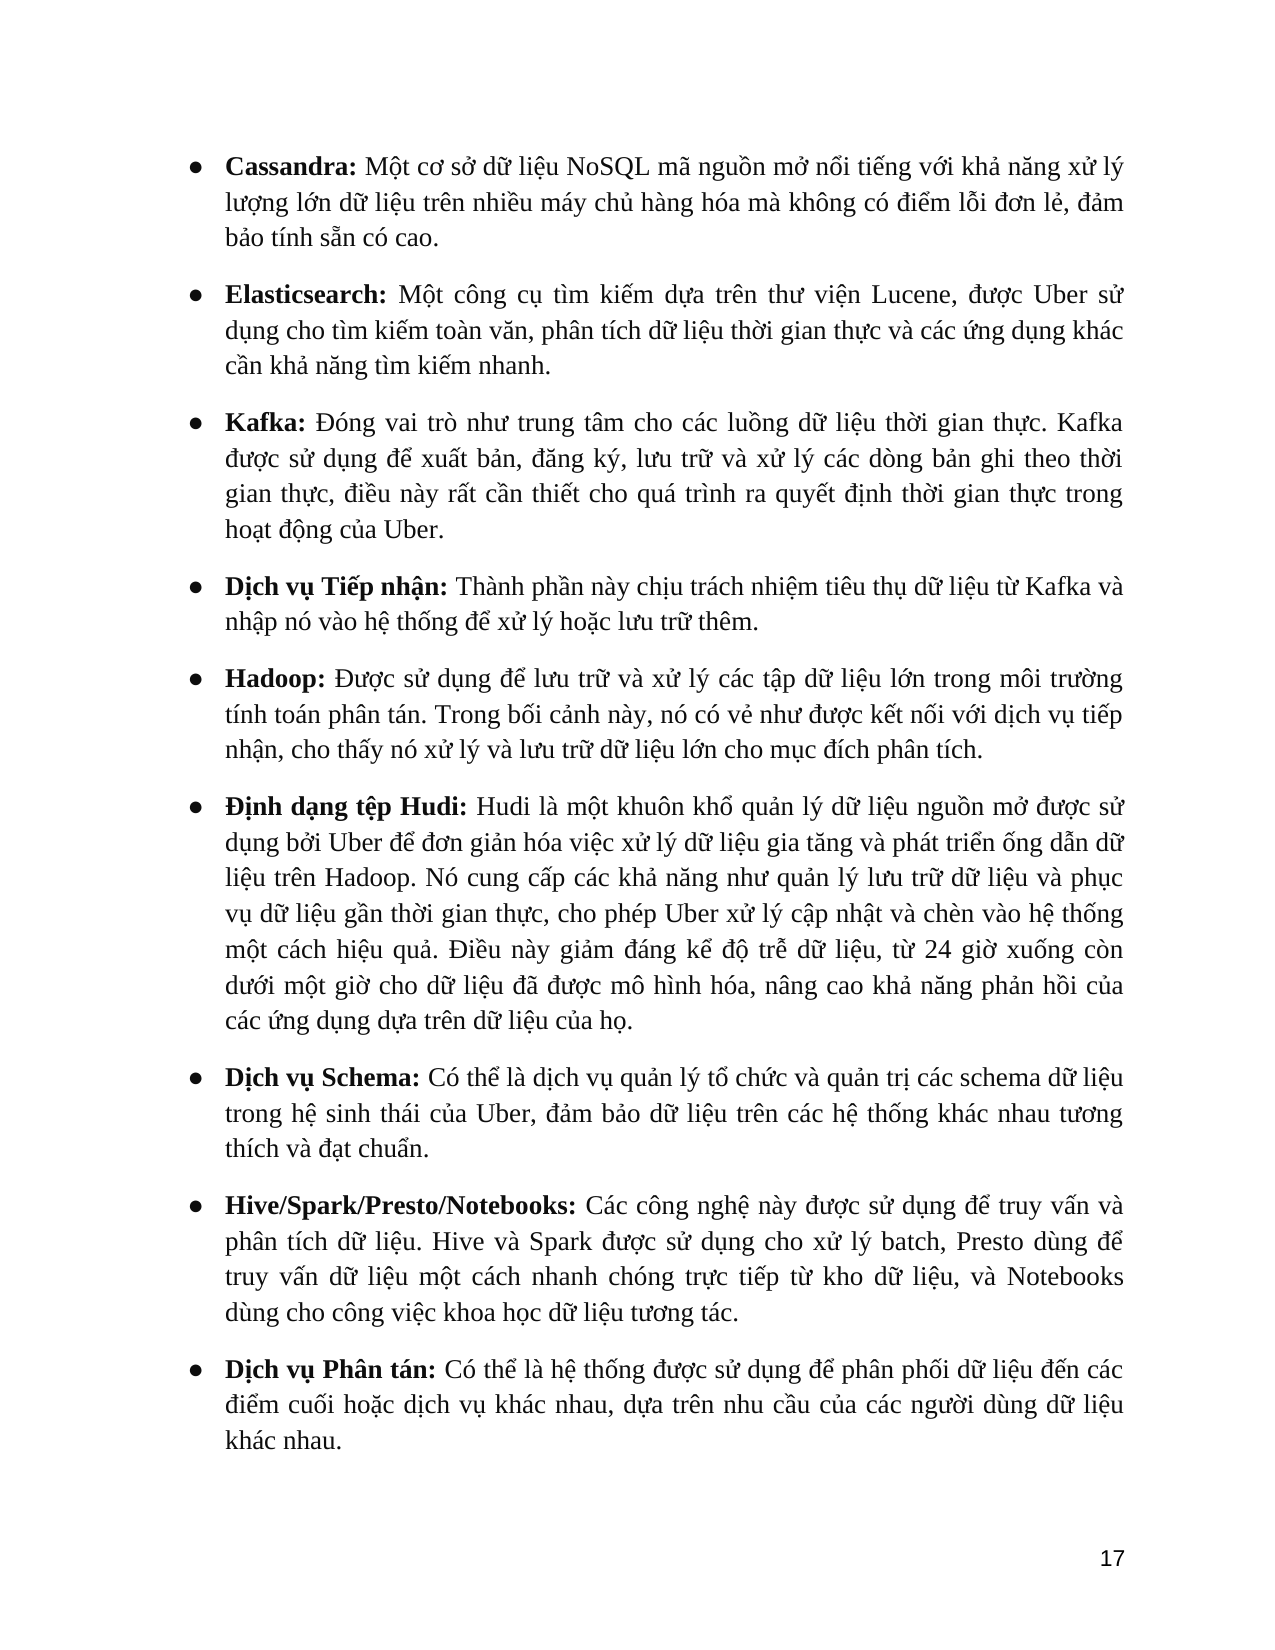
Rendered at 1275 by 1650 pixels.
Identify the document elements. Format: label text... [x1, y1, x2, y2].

list Kafka: Đóng vai trò như trung tâm cho các luồng dữ liệu thời gian thực. Kafka được sử dụng để xuất bản, đăng ký, lưu trữ và xử lý các dòng bản ghi theo thời gian thực, điều này rất cần thiết cho quá trình ra quyết định thời gian thực trong hoạt động của Uber. [187, 406, 1125, 544]
list Elasticsearch: Một công cụ tìm kiếm dựa trên thư viện Lucene, được Uber sử dụng cho tìm kiếm toàn văn, phân tích dữ liệu thời gian thực và các ứng dụng khác cần khả năng tìm kiếm nhanh. [187, 278, 1125, 381]
list Hadoop: Được sử dụng để lưu trữ và xử lý các tập dữ liệu lớn trong môi trường tính toán phân tán. Trong bối cảnh này, nó có vẻ như được kết nối với dịch vụ tiếp nhận, cho thấy nó xử lý và lưu trữ dữ liệu lớn cho mục đích phân tích. [187, 662, 1125, 765]
list Cassandra: Một cơ sở dữ liệu NoSQL mã nguồn mở nổi tiếng với khả năng xử lý lượng lớn dữ liệu trên nhiều máy chủ hàng hóa mà không có điểm lỗi đơn lẻ, đảm bảo tính sẵn có cao. [187, 150, 1125, 253]
list Dịch vụ Phân tán: Có thể là hệ thống được sử dụng để phân phối dữ liệu đến các điểm cuối hoặc dịch vụ khác nhau, dựa trên nhu cầu của các người dùng dữ liệu khác nhau. [187, 1353, 1125, 1455]
list Dịch vụ Schema: Có thể là dịch vụ quản lý tổ chức và quản trị các schema dữ liệu trong hệ sinh thái của Uber, đảm bảo dữ liệu trên các hệ thống khác nhau tương thích và đạt chuẩn. [187, 1061, 1125, 1164]
list Định dạng tệp Hudi: Hudi là một khuôn khổ quản lý dữ liệu nguồn mở được sử dụng bởi Uber để đơn giản hóa việc xử lý dữ liệu gia tăng và phát triển ống dẫn dữ liệu trên Hadoop. Nó cung cấp các khả năng như quản lý lưu trữ dữ liệu và phục vụ dữ liệu gần thời gian thực, cho phép Uber xử lý cập nhật và chèn vào hệ thống một cách hiệu quả. Điều này giảm đáng kể độ trễ dữ liệu, từ 24 giờ xuống còn dưới một giờ cho dữ liệu đã được mô hình hóa, nâng cao khả năng phản hồi của các ứng dụng dựa trên dữ liệu của họ. [187, 790, 1125, 1036]
list Hive/Spark/Presto/Notebooks: Các công nghệ này được sử dụng để truy vấn và phân tích dữ liệu. Hive và Spark được sử dụng cho xử lý batch, Presto dùng để truy vấn dữ liệu một cách nhanh chóng trực tiếp từ kho dữ liệu, và Notebooks dùng cho công việc khoa học dữ liệu tương tác. [187, 1189, 1125, 1327]
list Dịch vụ Tiếp nhận: Thành phần này chịu trách nhiệm tiêu thụ dữ liệu từ Kafka và nhập nó vào hệ thống để xử lý hoặc lưu trữ thêm. [187, 570, 1125, 637]
